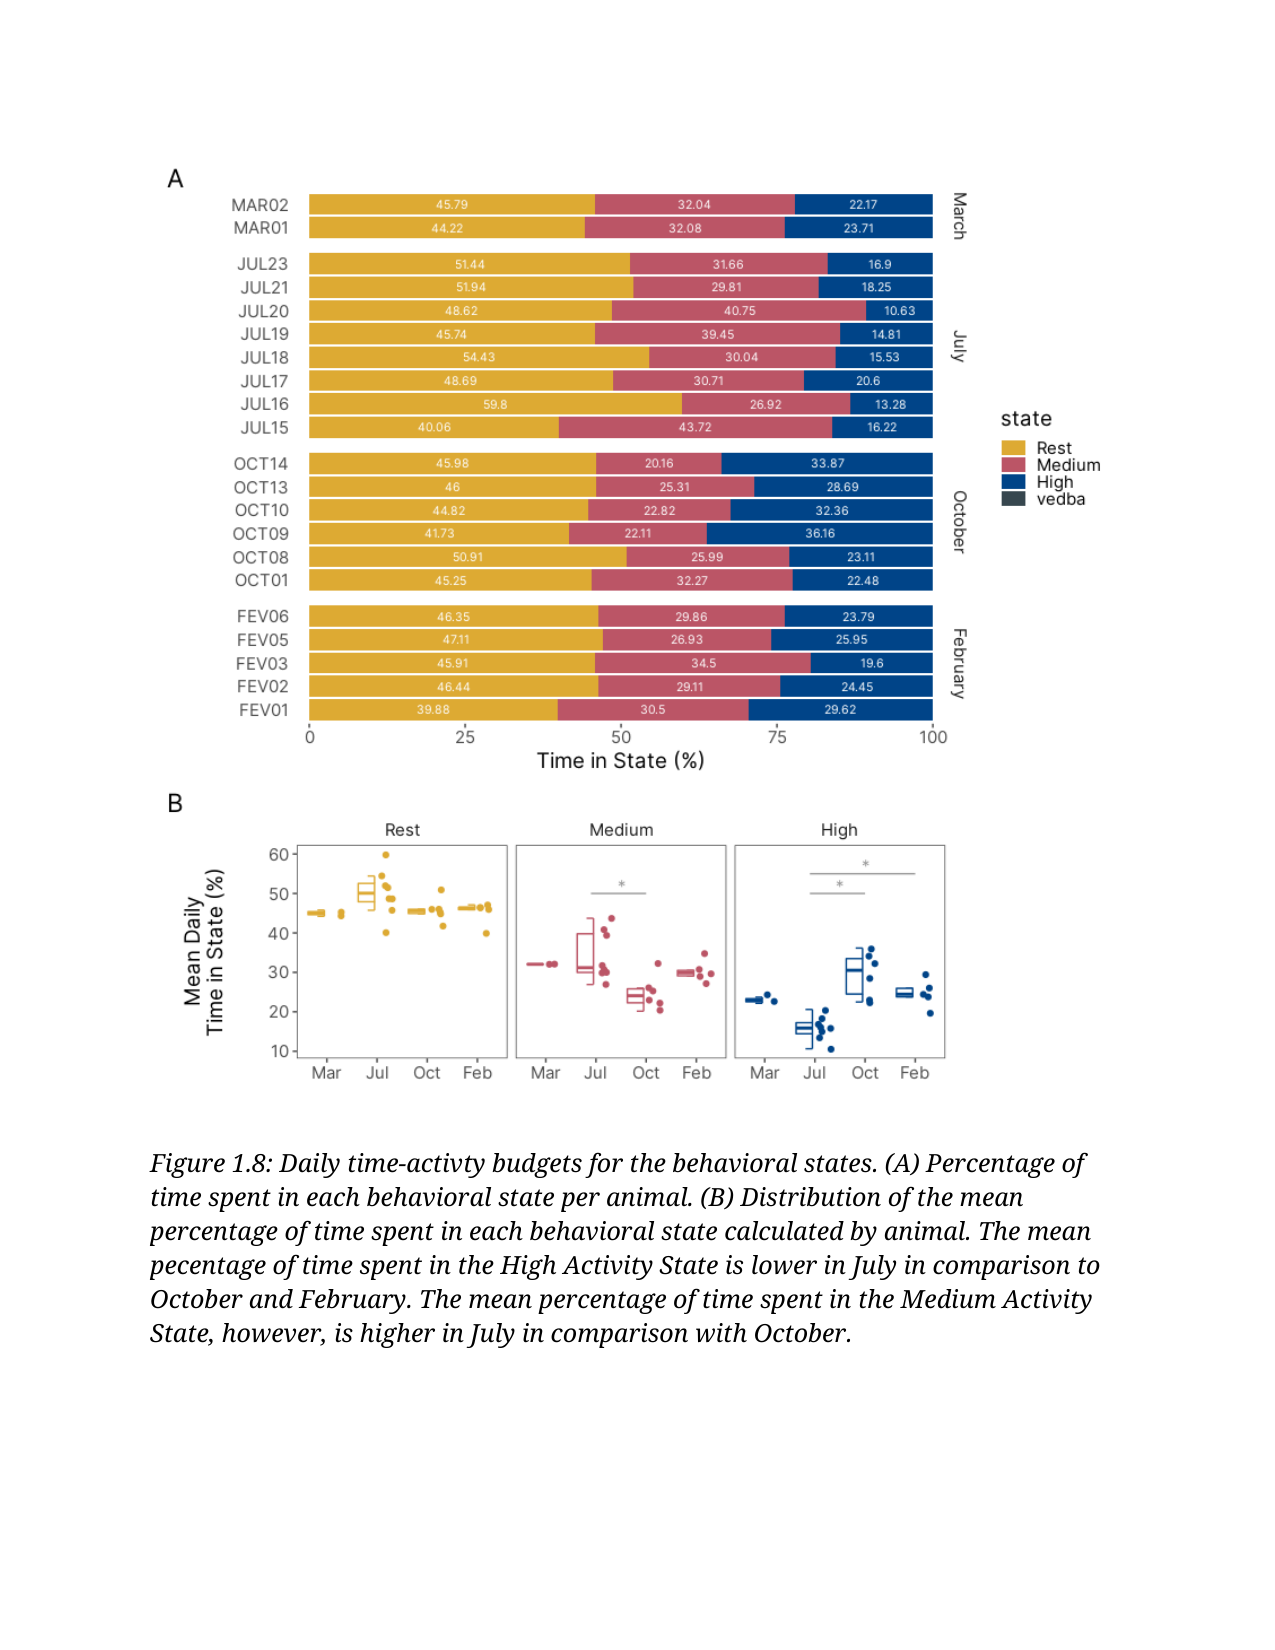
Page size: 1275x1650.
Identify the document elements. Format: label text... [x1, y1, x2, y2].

text Figure 1.8: Daily time-activty budgets for the behavioral states. (A) Percentage of time spent in each behavioral state per animal. (B) Distribution of the mean percentage of time spent in each behavioral state calculated by animal. The mean pecentage of time spent in the High Activity State is lower in July in comparison to October and February. The mean percentage of time spent in the Medium Activity State, however, is higher in July in comparison with October. [150, 1146, 1125, 1350]
picture [150, 150, 1125, 1125]
